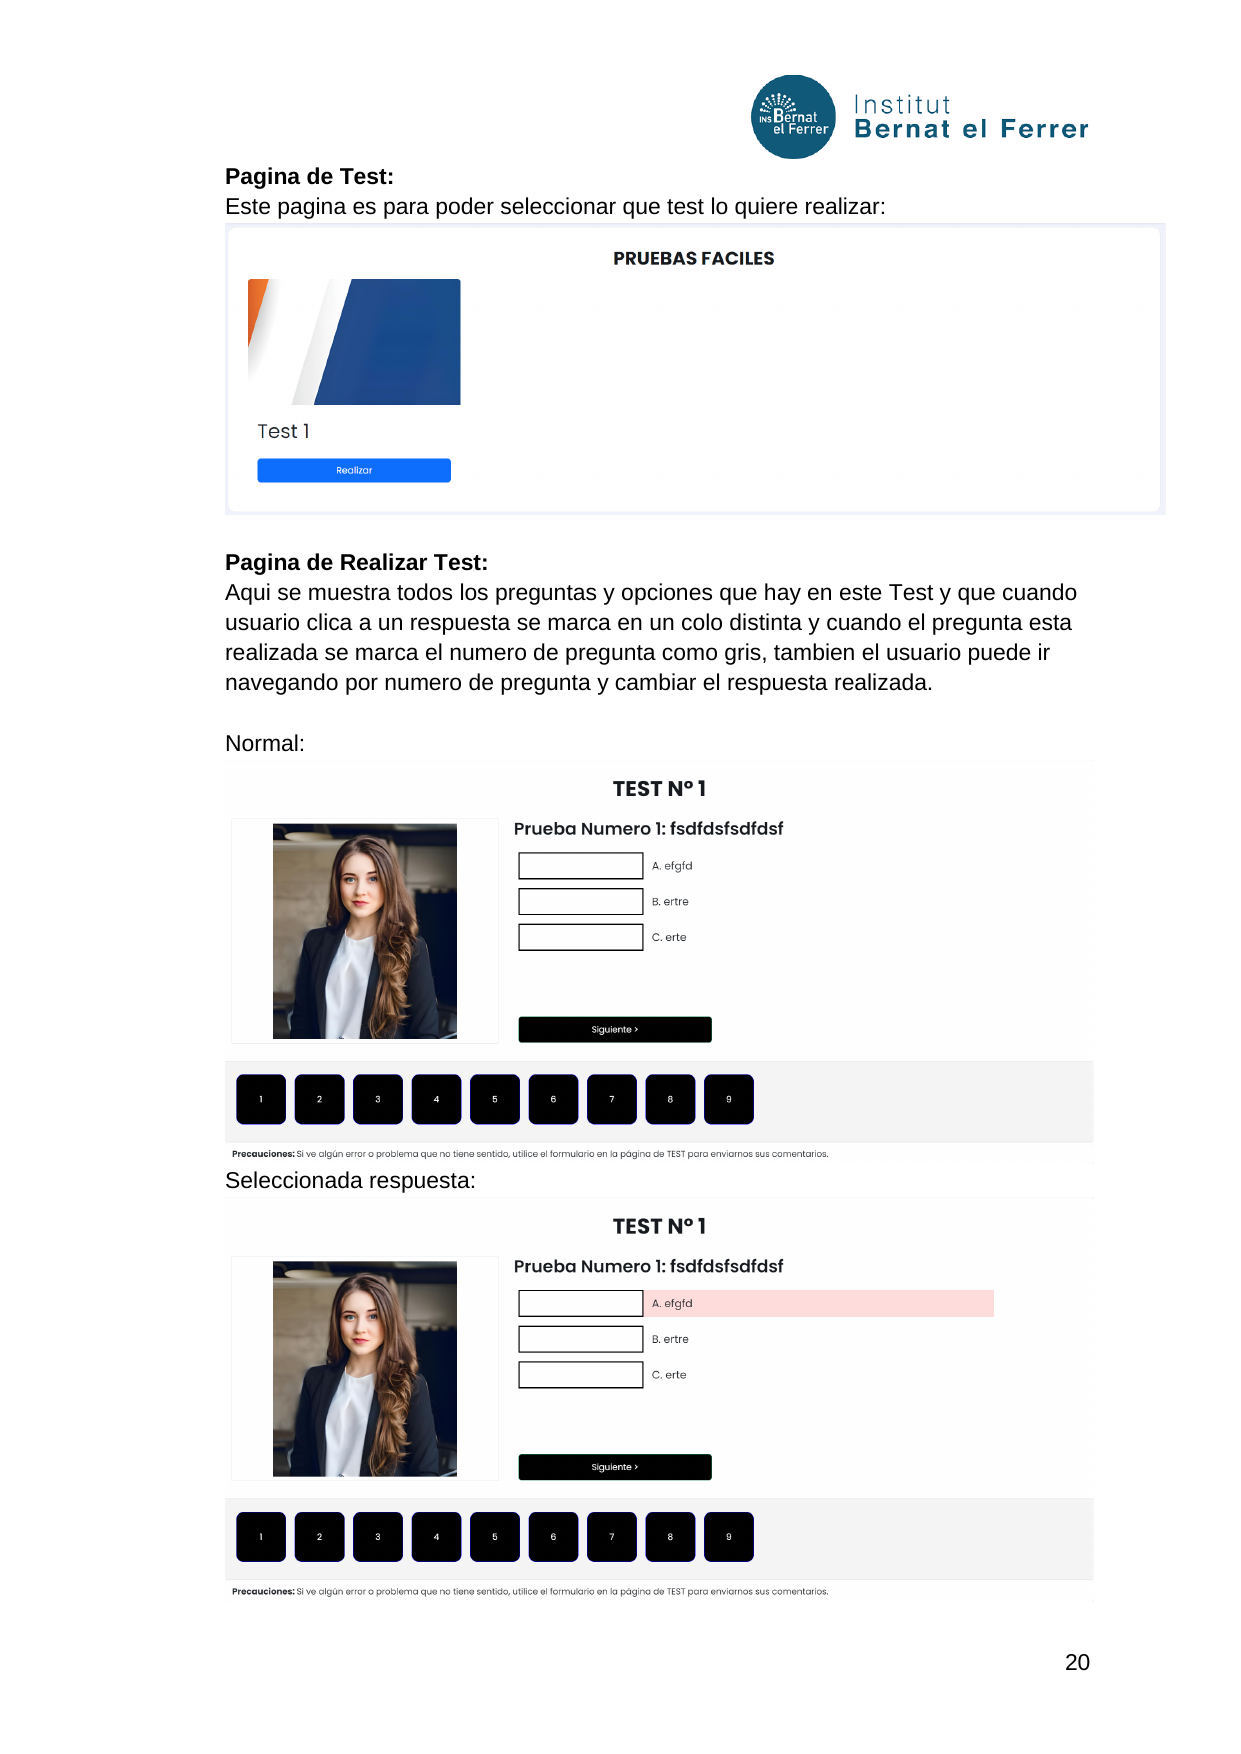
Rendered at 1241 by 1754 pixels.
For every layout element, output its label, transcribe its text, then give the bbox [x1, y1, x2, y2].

text Seleccionada respuesta: [225, 1167, 1090, 1194]
text Pagina de Test: [225, 163, 1090, 189]
text Este pagina es para poder seleccionar que test lo quiere realizar: [225, 193, 1090, 219]
picture [225, 760, 1094, 1164]
picture [225, 223, 1166, 515]
text Pagina de Realizar Test: [225, 548, 1090, 575]
text Normal: [225, 730, 1090, 756]
picture [225, 1197, 1094, 1602]
text Aqui se muestra todos los preguntas y opciones que hay en este Test y que cuando usuario clica a un respuesta se marca en un colo distinta y cuando el pregunta esta realizada se marca el numero de pregunta como gris, tambien el usuario puede ir navegando por numero de pregunta y cambiar el respuesta realizada. [225, 579, 1090, 696]
picture [750, 75, 1089, 159]
